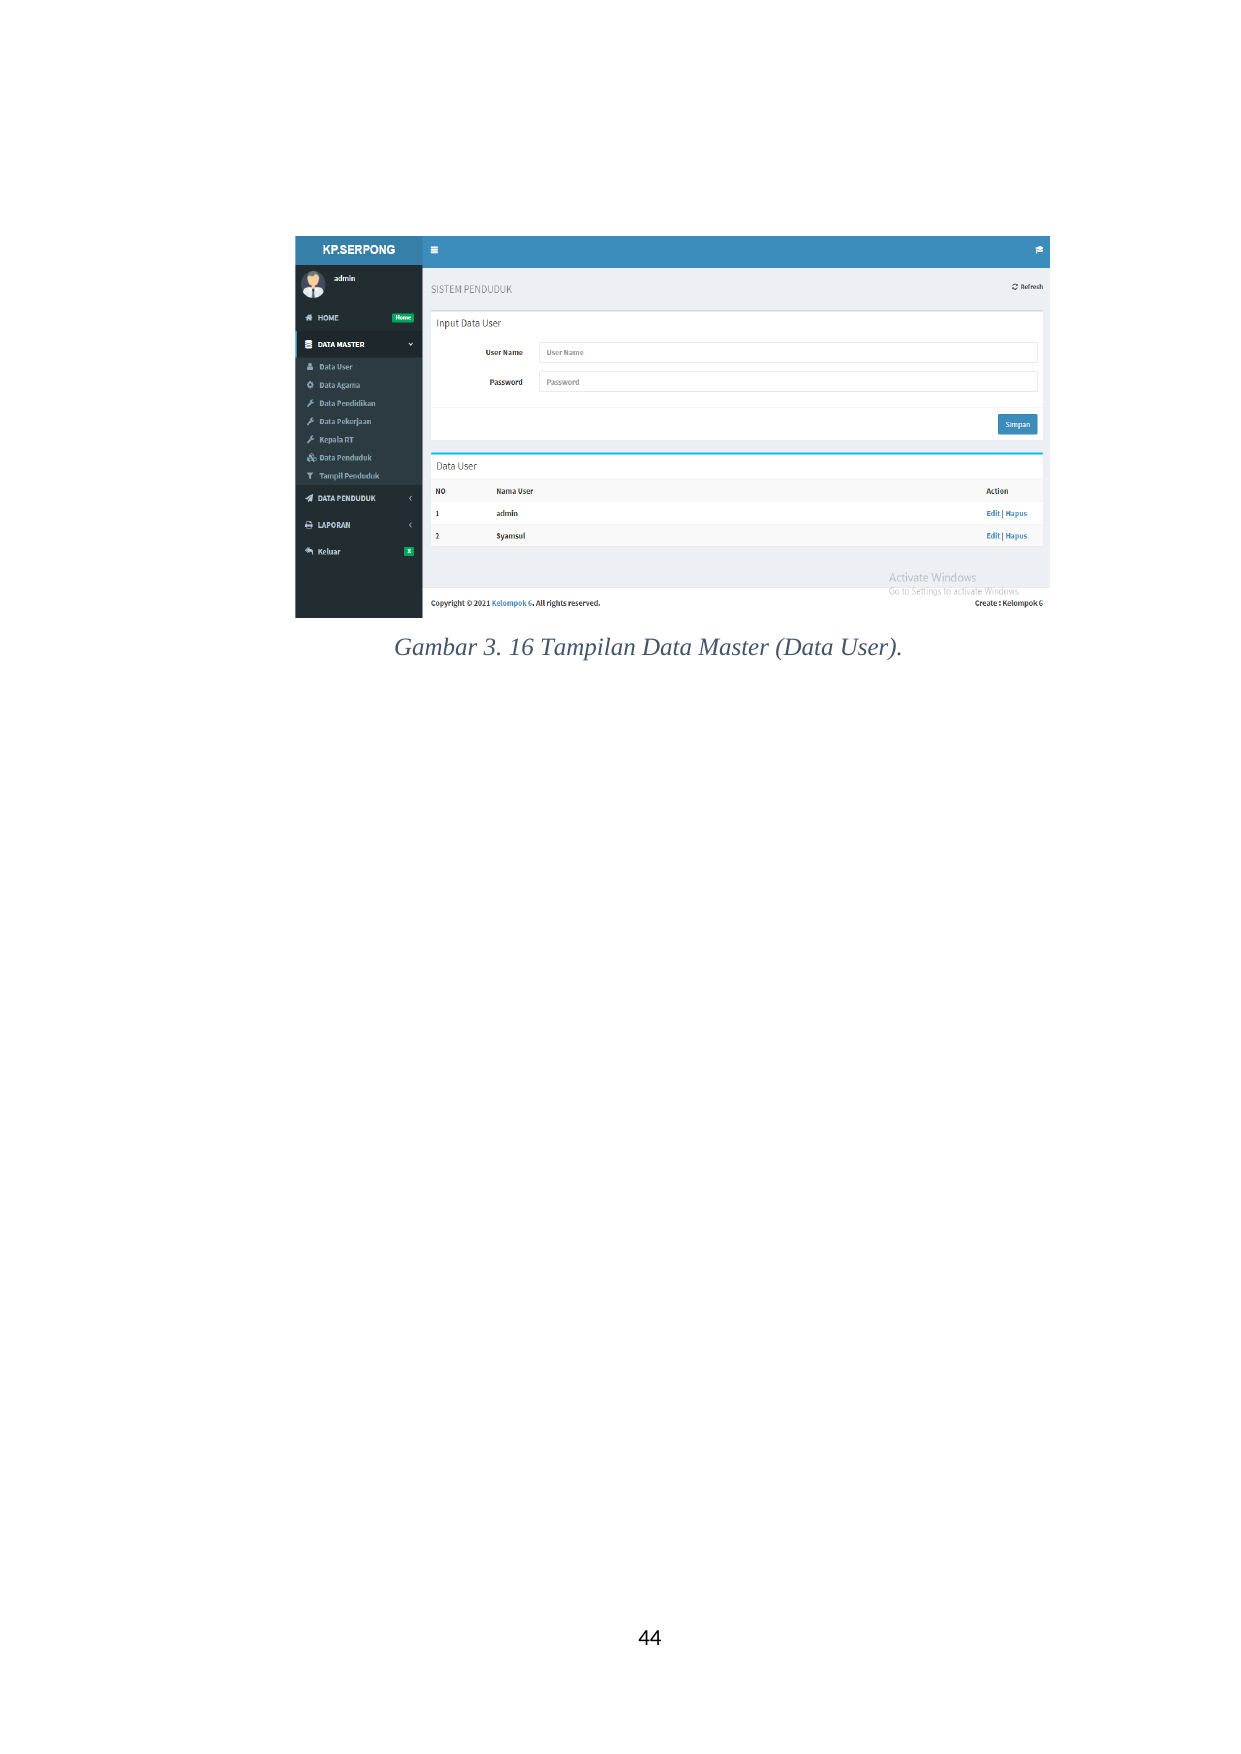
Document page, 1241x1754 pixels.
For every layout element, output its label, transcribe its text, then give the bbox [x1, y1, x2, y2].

picture [295, 236, 1050, 618]
